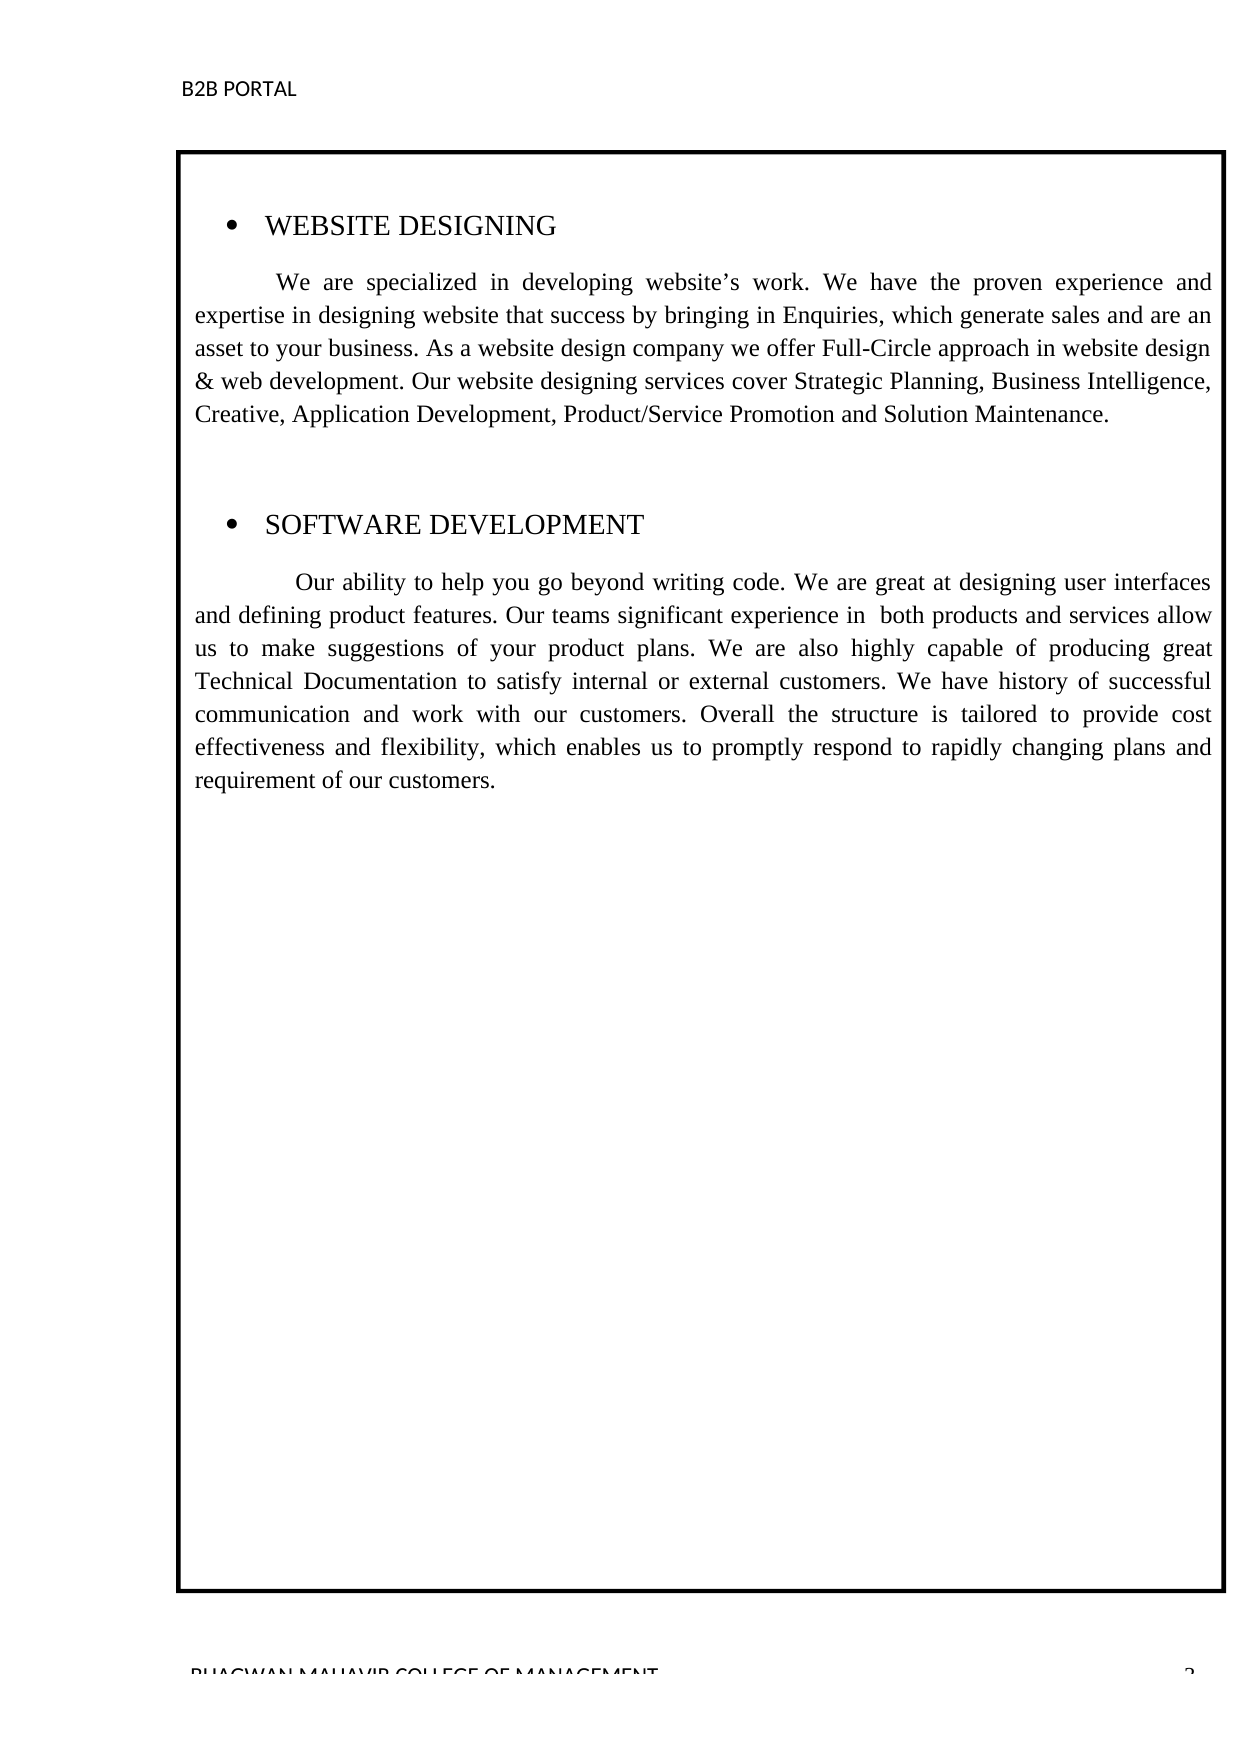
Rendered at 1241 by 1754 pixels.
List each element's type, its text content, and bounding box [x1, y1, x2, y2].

text We are specialized in developing website’s work. We have the proven experience and expertise in designing website that success by bringing in Enquiries, which generate sales and are an asset to your business. As a website design company we offer Full-Circle approach in website design & web development. Our website designing services cover Strategic Planning, Business Intelligence, Creative, Application Development, Product/Service Promotion and Solution Maintenance. [194, 267, 1212, 428]
list SOFTWARE DEVELOPMENT [227, 507, 1240, 541]
text Our ability to help you go beyond writing code. We are great at designing user interfaces and defining product features. Our teams significant experience in both products and services allow us to make suggestions of your product plans. We are also highly capable of producing great Technical Documentation to satisfy internal or external customers. We have history of successful communication and work with our customers. Overall the structure is tailored to provide cost effectiveness and flexibility, which enables us to promptly respond to rapidly changing plans and requirement of our customers. [194, 567, 1213, 793]
list WEBSITE DESIGNING [227, 208, 1240, 241]
